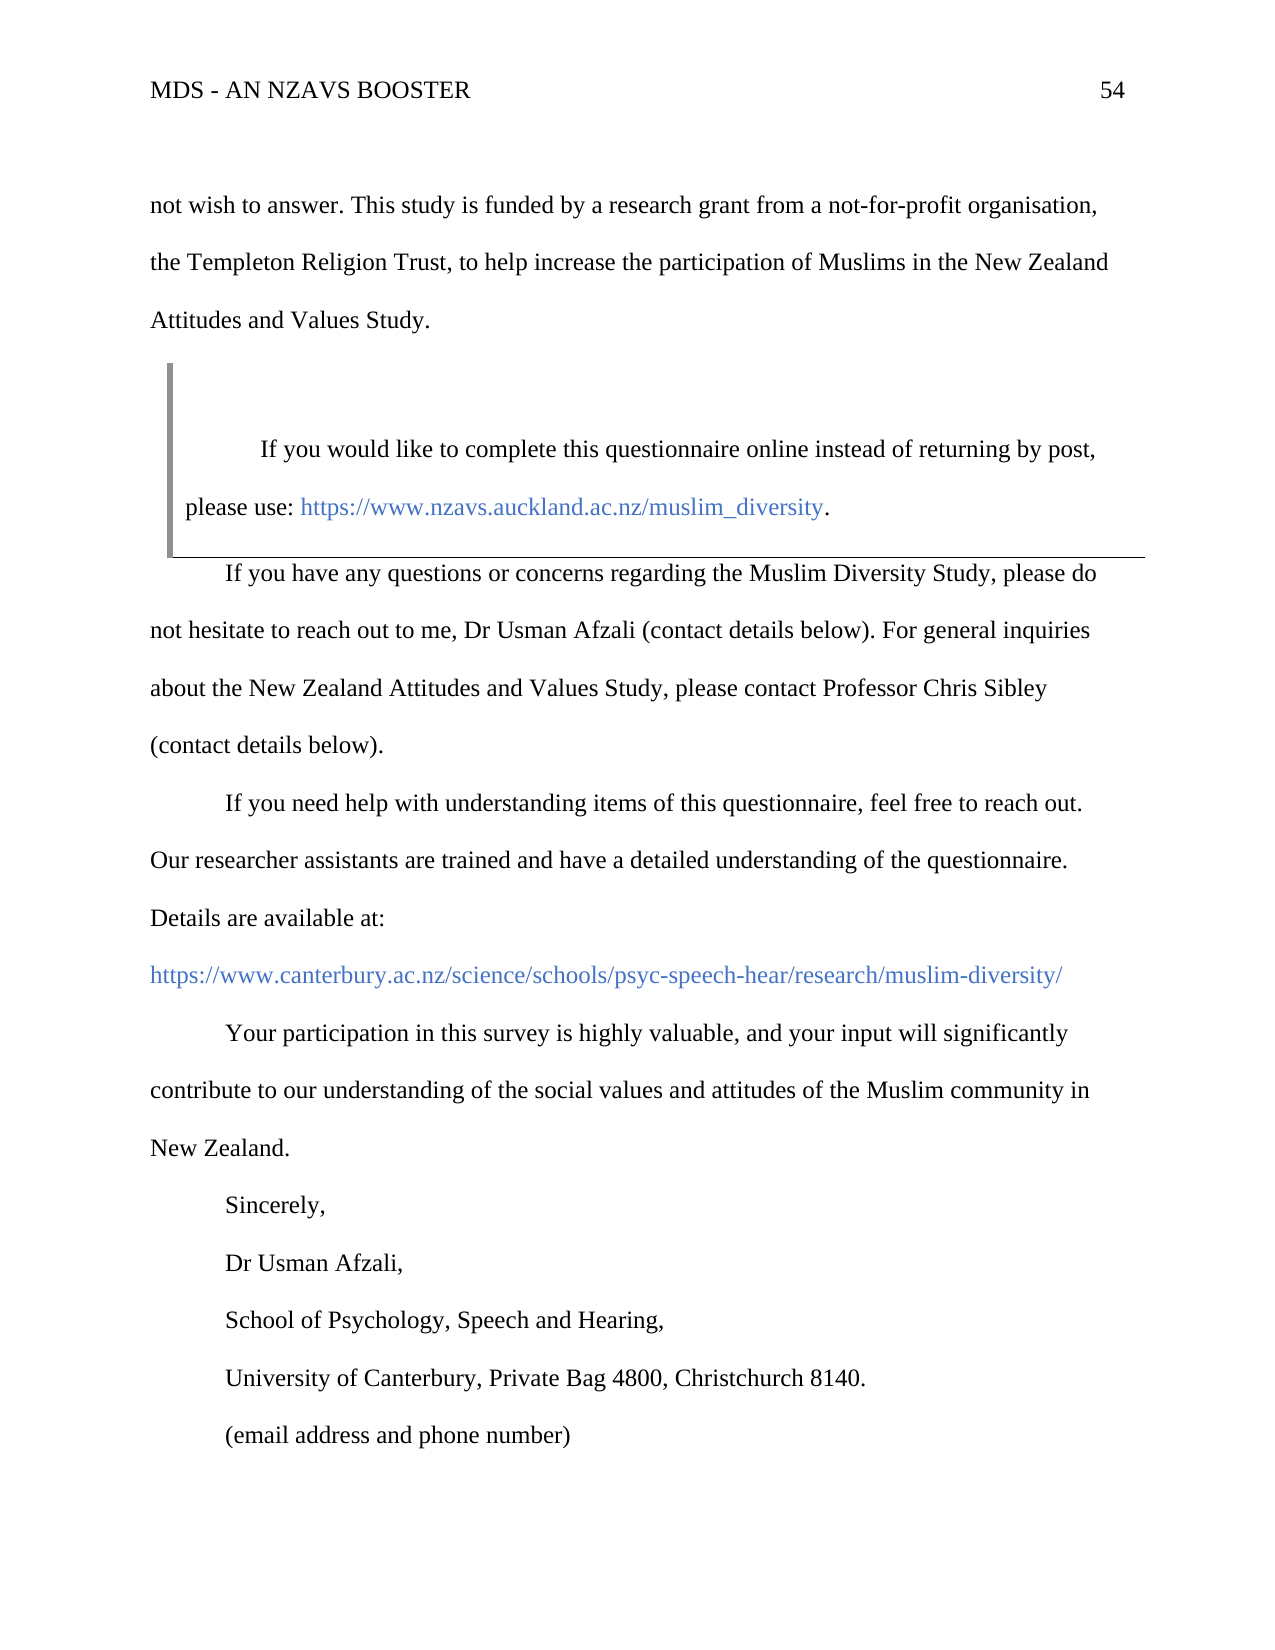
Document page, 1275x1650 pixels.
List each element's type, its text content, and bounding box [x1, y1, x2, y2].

text (email address and phone number) [150, 1420, 1125, 1449]
text Dr Usman Afzali, [150, 1248, 1125, 1277]
text University of Canterbury, Private Bag 4800, Christchurch 8140. [150, 1363, 1125, 1392]
text Sincerely, [150, 1190, 1125, 1219]
text If you need help with understanding items of this questionnaire, feel free to reach out. Our researcher assistants are trained and have a detailed understanding of the questionnaire. Details are available at: https://www.canterbury.ac.nz/science/schools/psyc-speech-hear/research/muslim-diversity/ [150, 788, 1125, 989]
text School of Psychology, Speech and Hearing, [150, 1305, 1125, 1334]
text Your participation in this survey is highly valuable, and your input will significantly contribute to our understanding of the social values and attitudes of the Muslim community in New Zealand. [150, 1018, 1125, 1162]
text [150, 190, 1125, 334]
text If you have any questions or concerns regarding the Muslim Diversity Study, please do not hesitate to reach out to me, Dr Usman Afzali (contact details below). For general inquiries about the New Zealand Attitudes and Values Study, please contact Professor Chris Sibley (contact details below). [150, 558, 1125, 759]
table_header If you would like to complete this questionnaire online instead of returning by post, please use: https://www.nzavs.auckland.ac.nz/muslim_diversity. [173, 363, 1145, 557]
